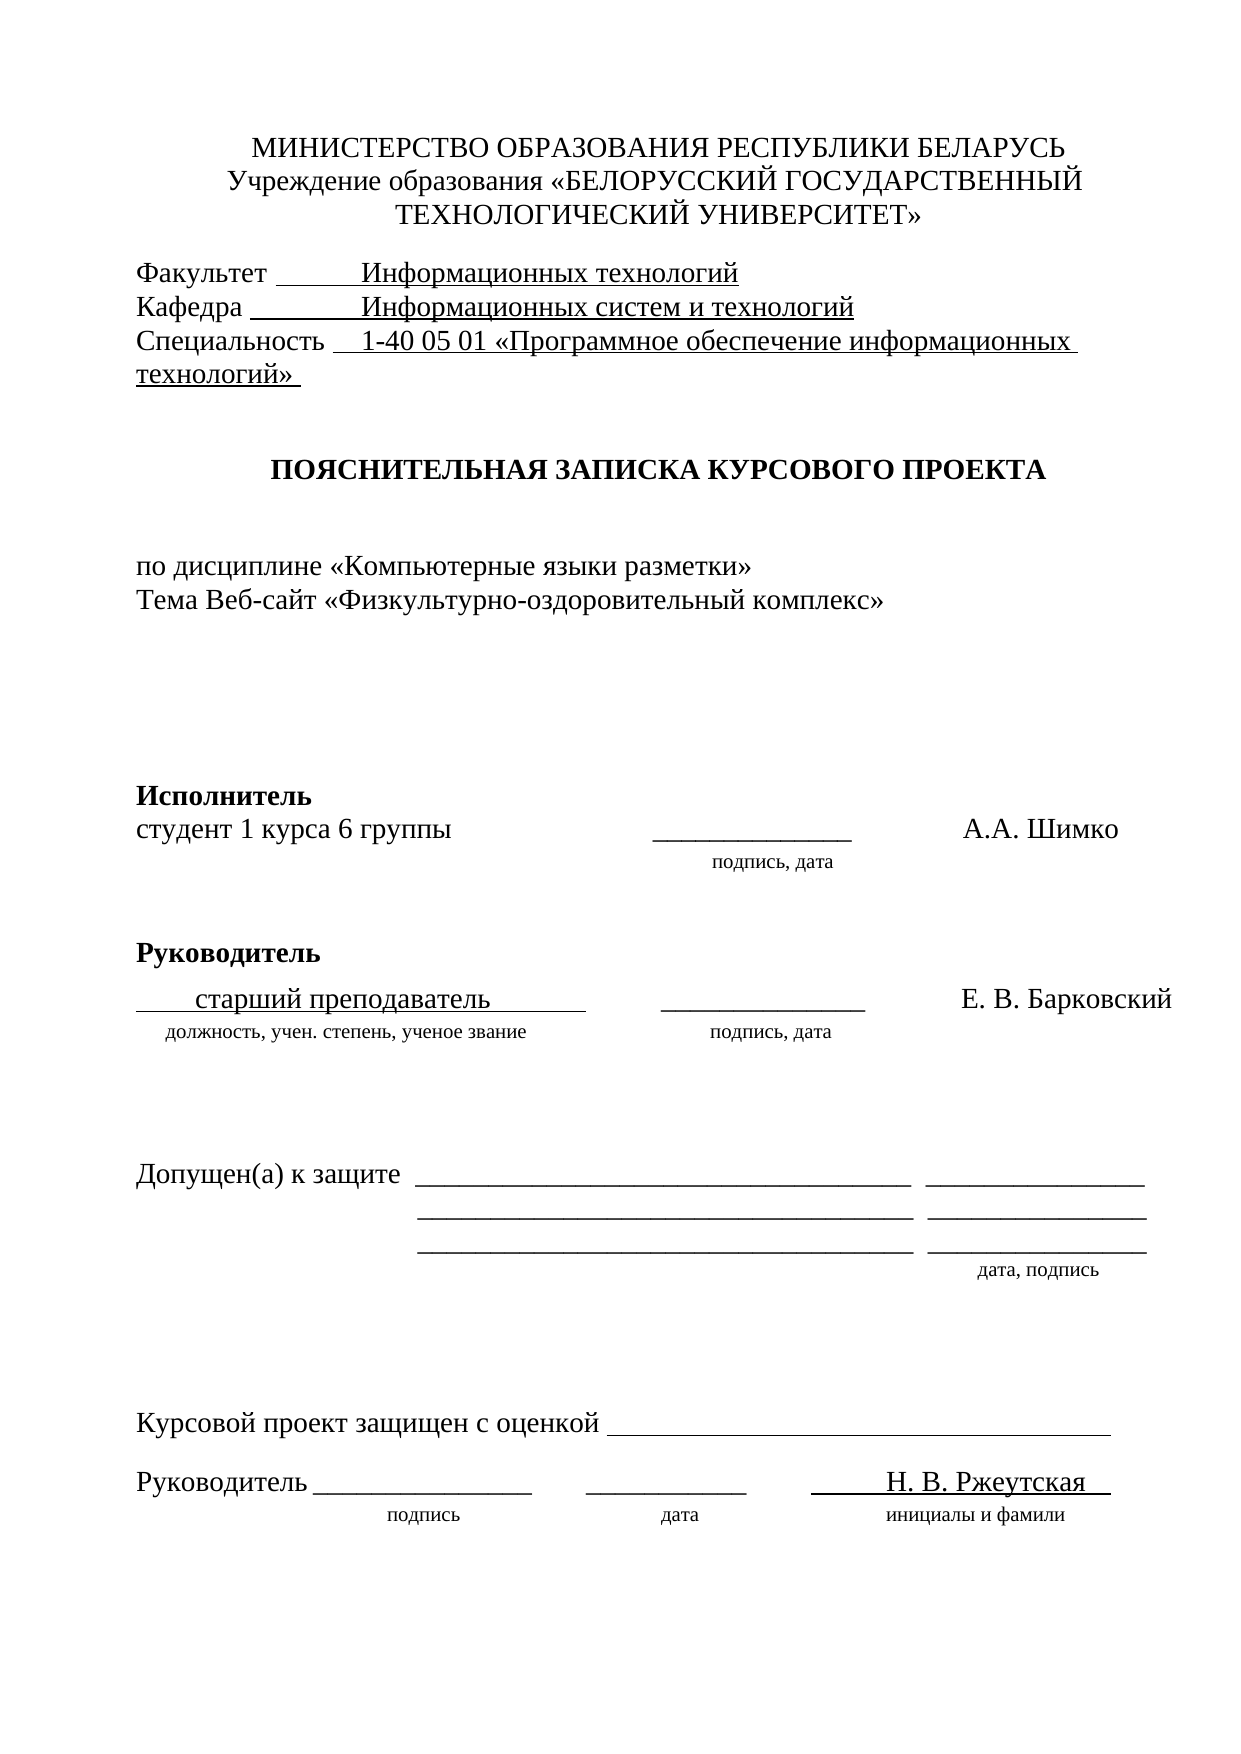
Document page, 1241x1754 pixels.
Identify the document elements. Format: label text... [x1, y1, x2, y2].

text __________________________________ _______________ [136, 1223, 1181, 1257]
text Допущен(а) к защите __________________________________ _______________ [136, 1156, 1181, 1189]
text __________________________________ _______________ [136, 1189, 1181, 1223]
text Руководитель [136, 936, 1181, 969]
text дата, подпись [136, 1257, 1181, 1281]
text студент 1 курса 6 группы ______________ А.А. Шимко [136, 811, 1181, 845]
text ПОЯСНИТЕЛЬНАЯ ЗАПИСКА КУРСОВОГО ПРОЕКТА [136, 452, 1181, 486]
text старший преподаватель ______________ Е. В. Барковский [136, 982, 1181, 1015]
text Специальность 1-40 05 01 «Программное обеспечение информационных технологий» [136, 323, 1181, 390]
text Курсовой проект защищен с оценкой [136, 1406, 1181, 1439]
text Кафедра Информационных систем и технологий [136, 289, 1181, 323]
text Исполнитель [136, 778, 1181, 811]
text МИНИСТЕРСТВО ОБРАЗОВАНИЯ РЕСПУБЛИКИ БЕЛАРУСЬ Учреждение образования «БЕЛОРУССКИЙ ГОСУДАРСТВЕННЫЙ ТЕХНОЛОГИЧЕСКИЙ УНИВЕРСИТЕТ» [136, 130, 1181, 231]
text Тема Веб-сайт «Физкультурно-оздоровительный комплекс» [136, 582, 1181, 615]
text подпись, дата [136, 849, 1181, 873]
text подпись дата инициалы и фамили [136, 1502, 1181, 1526]
text должность, учен. степень, ученое звание подпись, дата [136, 1019, 1181, 1043]
text Руководитель _______________ ___________ Н. В. Ржеутская [136, 1464, 1181, 1498]
text Факультет Информационных технологий [136, 256, 1181, 289]
text по дисциплине «Компьютерные языки разметки» [136, 548, 1181, 582]
